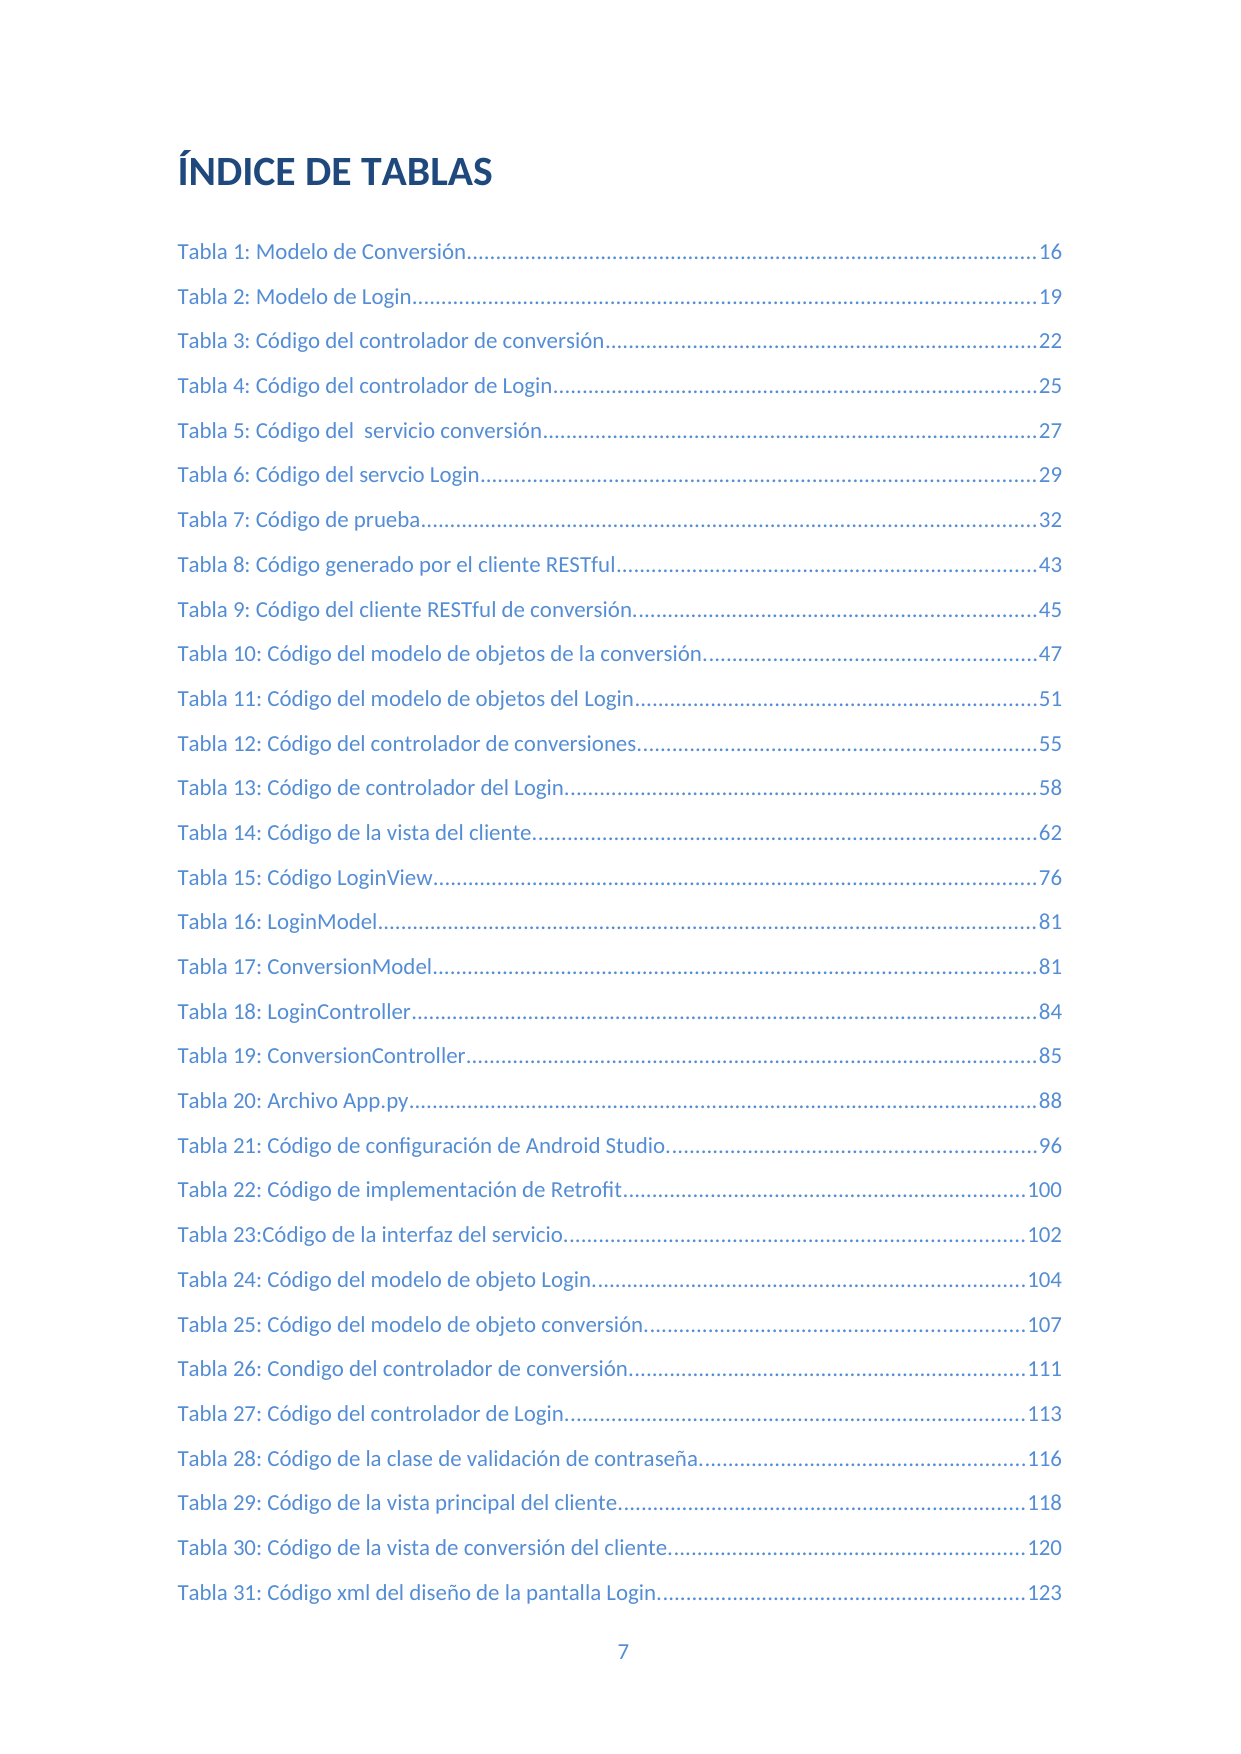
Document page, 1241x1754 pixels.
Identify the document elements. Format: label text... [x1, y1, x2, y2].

text Tabla 23:Código de la interfaz del servicio. 102 [177, 1220, 1063, 1248]
text ÍNDICE DE TABLAS [177, 145, 1063, 196]
text Tabla 4: Código del controlador de Login 25 [177, 371, 1063, 399]
text Tabla 20: Archivo App.py 88 [177, 1086, 1063, 1114]
text Tabla 22: Código de implementación de Retrofit 100 [177, 1176, 1063, 1204]
text Tabla 14: Código de la vista del cliente. 62 [177, 818, 1063, 846]
text Tabla 19: ConversionController 85 [177, 1042, 1063, 1069]
text Tabla 12: Código del controlador de conversiones. 55 [177, 729, 1063, 757]
text Tabla 15: Código LoginView 76 [177, 863, 1063, 891]
text Tabla 6: Código del servcio Login 29 [177, 461, 1063, 489]
text Tabla 29: Código de la vista principal del cliente. 118 [177, 1488, 1063, 1516]
text Tabla 2: Modelo de Login 19 [177, 282, 1063, 310]
text Tabla 5: Código del servicio conversión 27 [177, 416, 1063, 444]
text Tabla 24: Código del modelo de objeto Login. 104 [177, 1265, 1063, 1293]
text Tabla 3: Código del controlador de conversión 22 [177, 327, 1063, 354]
text Tabla 18: LoginController 84 [177, 997, 1063, 1025]
text Tabla 7: Código de prueba 32 [177, 505, 1063, 533]
text Tabla 27: Código del controlador de Login. 113 [177, 1399, 1063, 1427]
text Tabla 21: Código de configuración de Android Studio. 96 [177, 1131, 1063, 1159]
text Tabla 25: Código del modelo de objeto conversión. 107 [177, 1310, 1063, 1338]
text Tabla 31: Código xml del diseño de la pantalla Login. 123 [177, 1578, 1063, 1606]
text Tabla 10: Código del modelo de objetos de la conversión. 47 [177, 639, 1063, 667]
text Tabla 17: ConversionModel 81 [177, 952, 1063, 980]
text Tabla 1: Modelo de Conversión 16 [177, 237, 1063, 265]
text Tabla 13: Código de controlador del Login. 58 [177, 773, 1063, 801]
text Tabla 16: LoginModel 81 [177, 907, 1063, 936]
text Tabla 11: Código del modelo de objetos del Login 51 [177, 684, 1063, 712]
text Tabla 9: Código del cliente RESTful de conversión. 45 [177, 595, 1063, 623]
text Tabla 28: Código de la clase de validación de contraseña. 116 [177, 1444, 1063, 1472]
text Tabla 8: Código generado por el cliente RESTful 43 [177, 550, 1063, 578]
text Tabla 30: Código de la vista de conversión del cliente. 120 [177, 1533, 1063, 1561]
text Tabla 26: Condigo del controlador de conversión. 111 [177, 1354, 1063, 1382]
